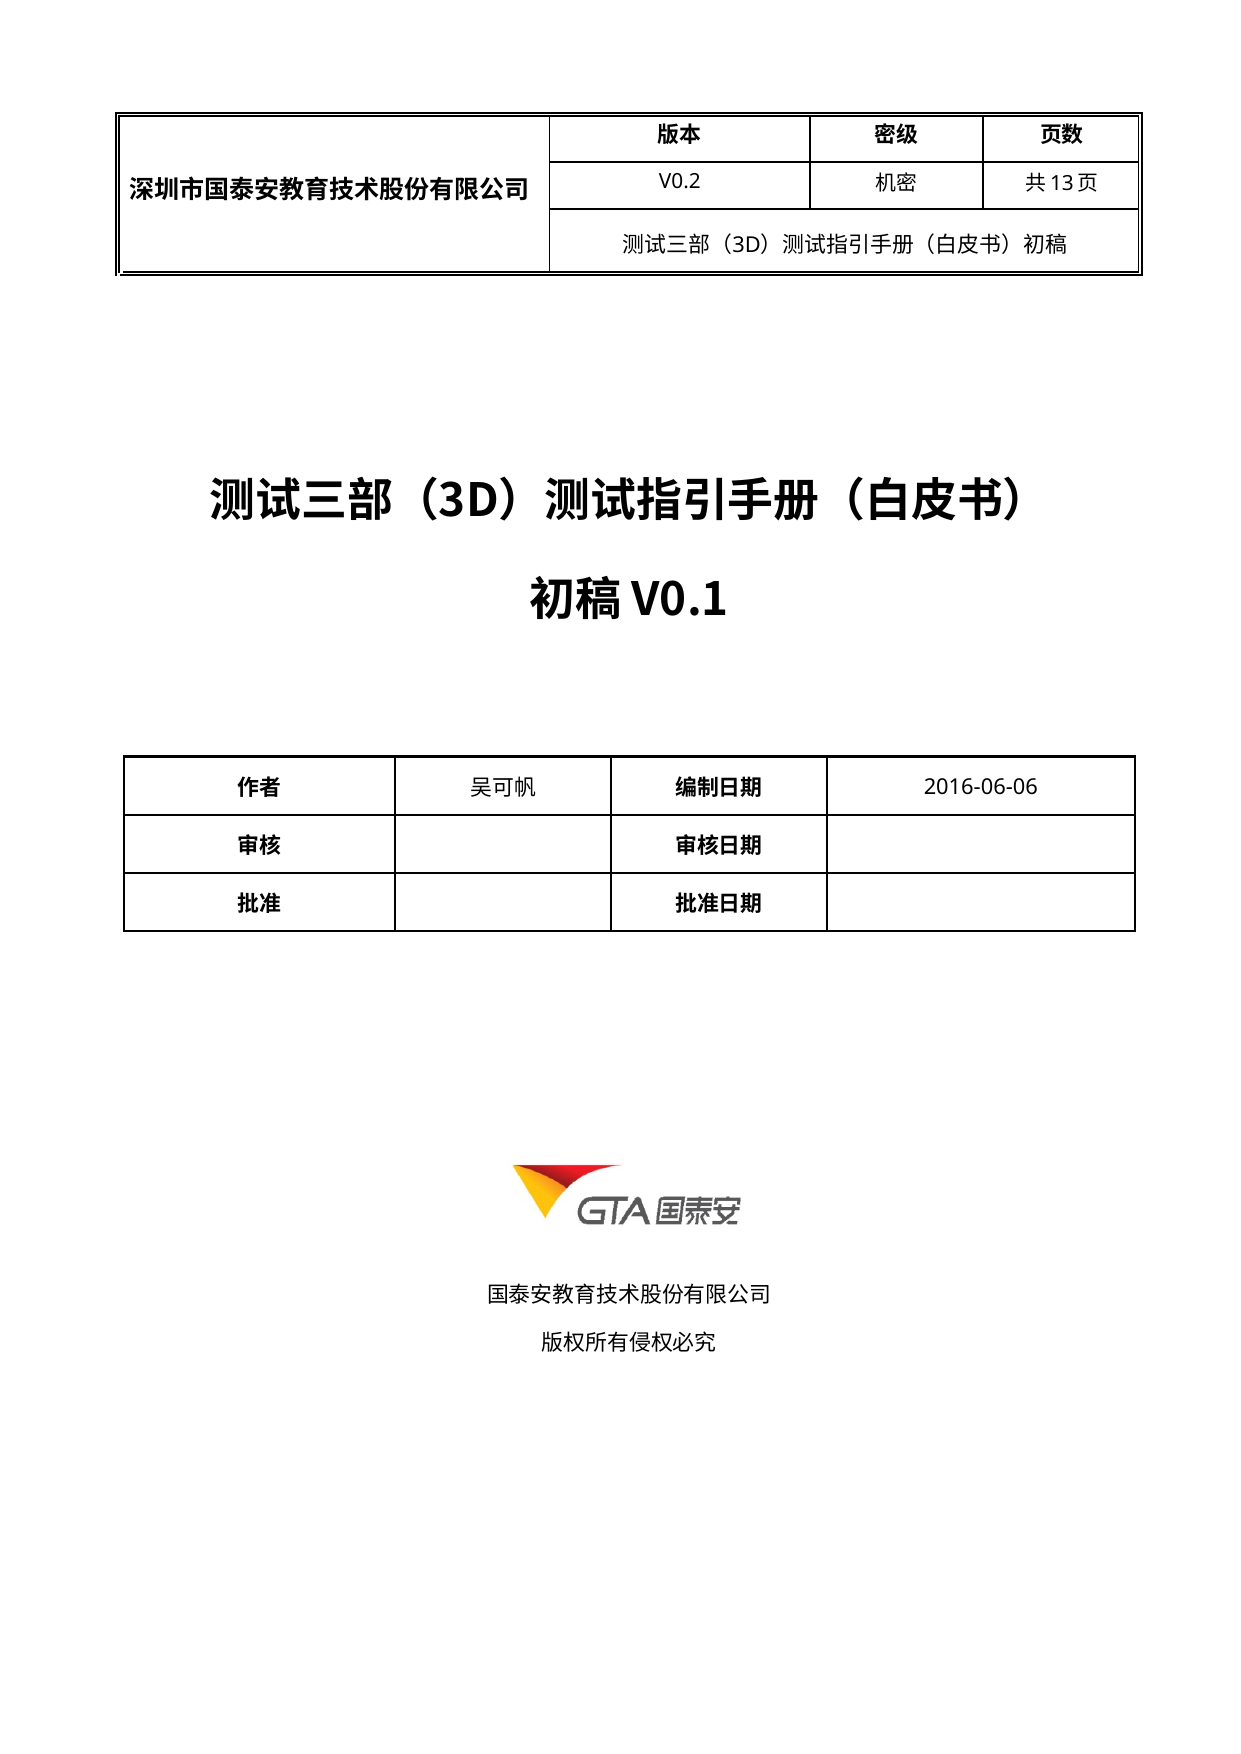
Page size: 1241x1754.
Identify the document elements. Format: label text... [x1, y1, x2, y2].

table_header 密级 [811, 117, 982, 161]
table_cell 审核 [125, 816, 394, 872]
table_header 作者 [125, 758, 394, 813]
picture [507, 1153, 750, 1233]
table_cell 批准 [125, 874, 394, 930]
table_header 编制日期 [612, 758, 826, 813]
table_header 深圳市国泰安教育技术股份有限公司 [120, 117, 549, 271]
table_cell 审核日期 [612, 816, 826, 872]
table_cell [828, 816, 1134, 872]
table_cell [828, 874, 1134, 930]
table_header 版本 [550, 117, 809, 161]
table_cell 机密 [811, 163, 982, 208]
table_cell V0.2 [550, 163, 809, 208]
table_header 2016-06-06 [828, 758, 1134, 813]
text 国泰安教育技术股份有限公司 [106, 1277, 1152, 1309]
table_cell 批准日期 [612, 874, 826, 930]
text 测试三部（3D）测试指引手册（白皮书） [106, 463, 1152, 529]
table_cell 测试三部（3D）测试指引手册（白皮书）初稿 [550, 210, 1138, 271]
table_cell 共13页 [984, 163, 1138, 208]
table_header 页数 [984, 117, 1138, 161]
text 版权所有侵权必究 [106, 1325, 1152, 1357]
table_cell [396, 816, 610, 872]
table_cell [396, 874, 610, 930]
table_header 吴可帆 [396, 758, 610, 813]
text 初稿 V0.1 [106, 562, 1152, 629]
